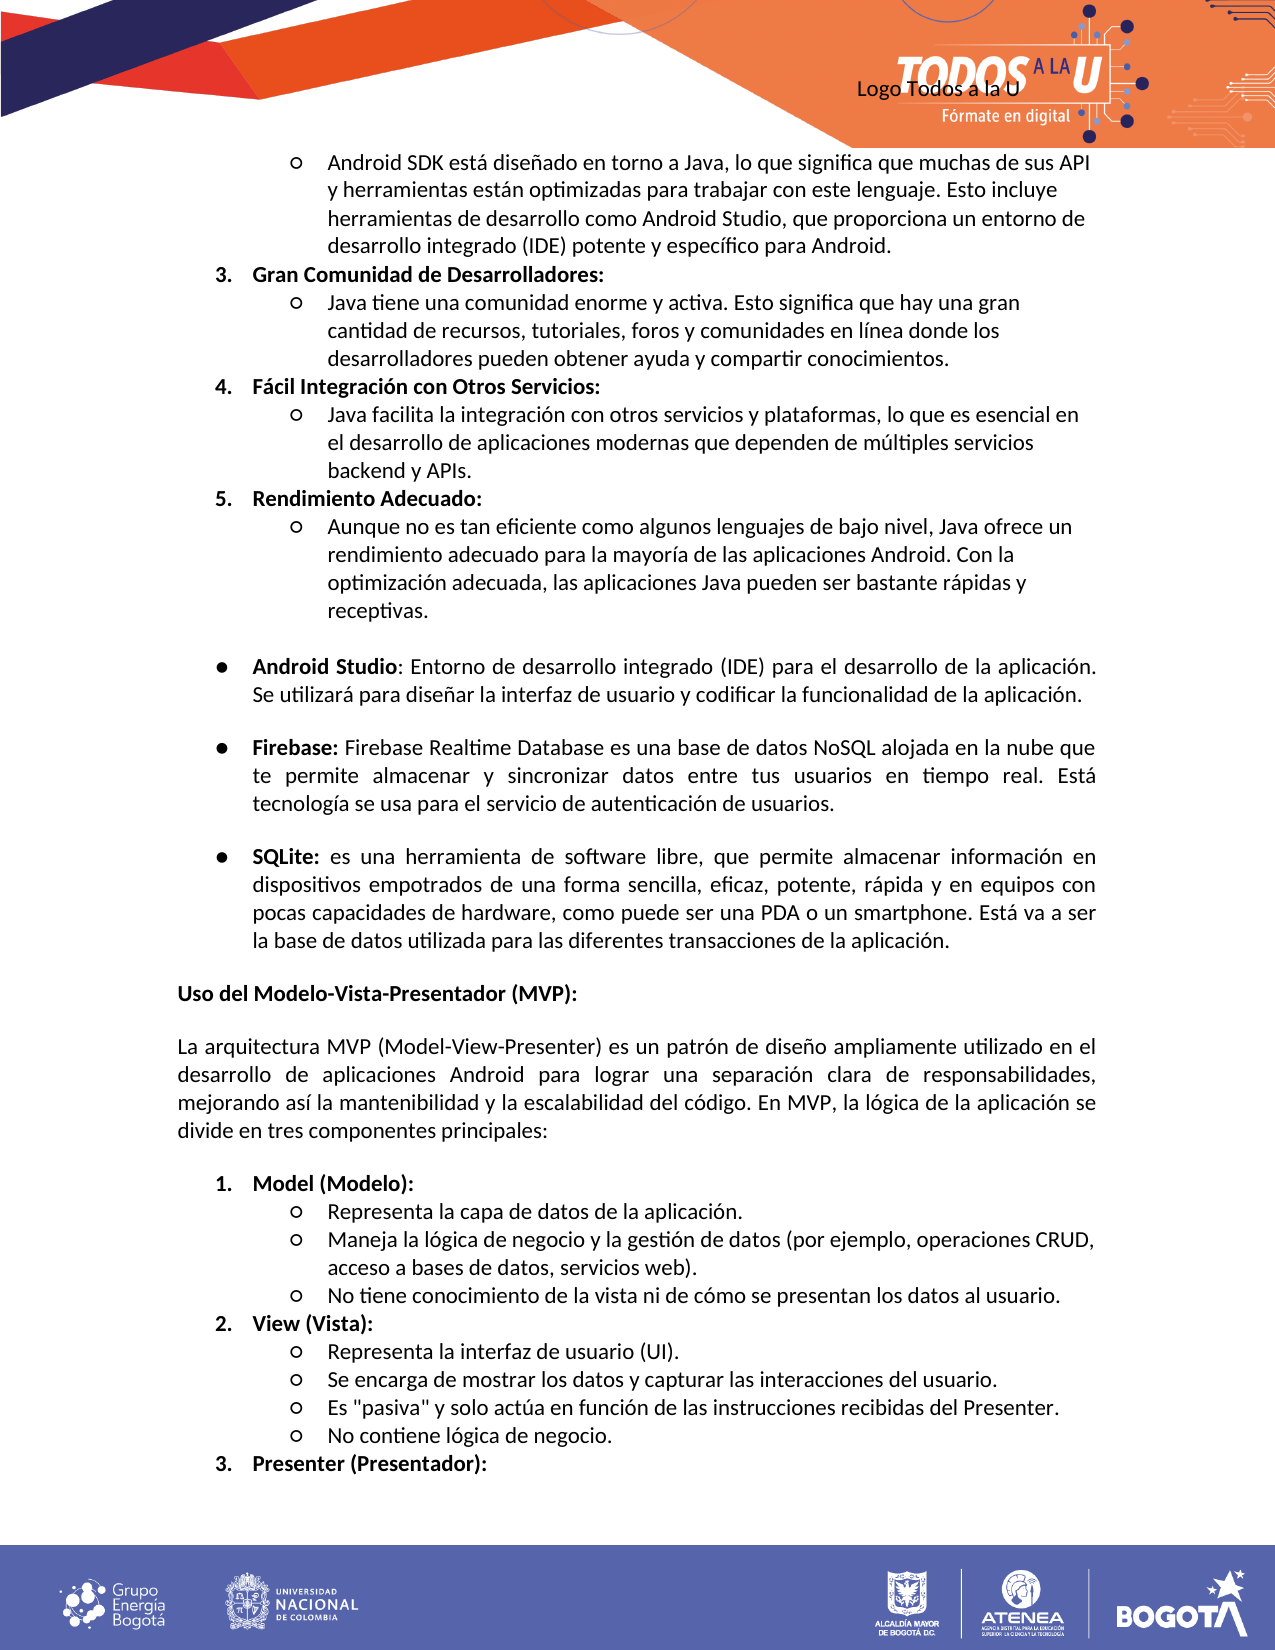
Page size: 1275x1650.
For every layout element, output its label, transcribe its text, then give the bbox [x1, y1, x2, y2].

picture [0, 1545, 1275, 1650]
text Uso del Modelo-Vista-Presentador (MVP): [177, 979, 1098, 1007]
list Java tiene una comunidad enorme y activa. Esto significa que hay una gran cantidad de recursos, tutoriales, foros y comunidades en línea donde los desarrolladores pueden obtener ayuda y compartir conocimientos. [290, 288, 1098, 372]
list Se encarga de mostrar los datos y capturar las interacciones del usuario. [290, 1365, 1098, 1393]
list Aunque no es tan eficiente como algunos lenguajes de bajo nivel, Java ofrece un rendimiento adecuado para la mayoría de las aplicaciones Android. Con la optimización adecuada, las aplicaciones Java pueden ser bastante rápidas y receptivas. [290, 512, 1098, 652]
text La arquitectura MVP (Model-View-Presenter) es un patrón de diseño ampliamente utilizado en el desarrollo de aplicaciones Android para lograr una separación clara de responsabilidades, mejorando así la mantenibilidad y la escalabilidad del código. En MVP, la lógica de la aplicación se divide en tres componentes principales: [177, 1032, 1098, 1144]
list Presenter (Presentador): [215, 1449, 1098, 1477]
list Android SDK está diseñado en torno a Java, lo que significa que muchas de sus API y herramientas están optimizadas para trabajar con este lenguaje. Esto incluye herramientas de desarrollo como Android Studio, que proporciona un entorno de desarrollo integrado (IDE) potente y específico para Android. [290, 148, 1098, 260]
list Firebase: Firebase Realtime Database es una base de datos NoSQL alojada en la nube que te permite almacenar y sincronizar datos entre tus usuarios en tiempo real. Está tecnología se usa para el servicio de autenticación de usuarios. [215, 733, 1098, 817]
list Es "pasiva" y solo actúa en función de las instrucciones recibidas del Presenter. [290, 1393, 1098, 1421]
list Java facilita la integración con otros servicios y plataformas, lo que es esencial en el desarrollo de aplicaciones modernas que dependen de múltiples servicios backend y APIs. [290, 400, 1098, 484]
list Fácil Integración con Otros Servicios: [215, 372, 1098, 400]
list No contiene lógica de negocio. [290, 1421, 1098, 1449]
list View (Vista): [215, 1309, 1098, 1337]
list Representa la capa de datos de la aplicación. [290, 1197, 1098, 1225]
list Model (Modelo): [215, 1169, 1098, 1197]
list Representa la interfaz de usuario (UI). [290, 1337, 1098, 1365]
picture [0, 0, 1275, 148]
list Maneja la lógica de negocio y la gestión de datos (por ejemplo, operaciones CRUD, acceso a bases de datos, servicios web). [290, 1225, 1098, 1281]
list No tiene conocimiento de la vista ni de cómo se presentan los datos al usuario. [290, 1281, 1098, 1309]
list Gran Comunidad de Desarrolladores: [215, 260, 1098, 288]
list Rendimiento Adecuado: [215, 484, 1098, 512]
list SQLite: es una herramienta de software libre, que permite almacenar información en dispositivos empotrados de una forma sencilla, eficaz, potente, rápida y en equipos con pocas capacidades de hardware, como puede ser una PDA o un smartphone. Está va a ser la base de datos utilizada para las diferentes transacciones de la aplicación. [215, 842, 1098, 954]
list Android Studio: Entorno de desarrollo integrado (IDE) para el desarrollo de la aplicación. Se utilizará para diseñar la interfaz de usuario y codificar la funcionalidad de la aplicación. [215, 652, 1098, 708]
